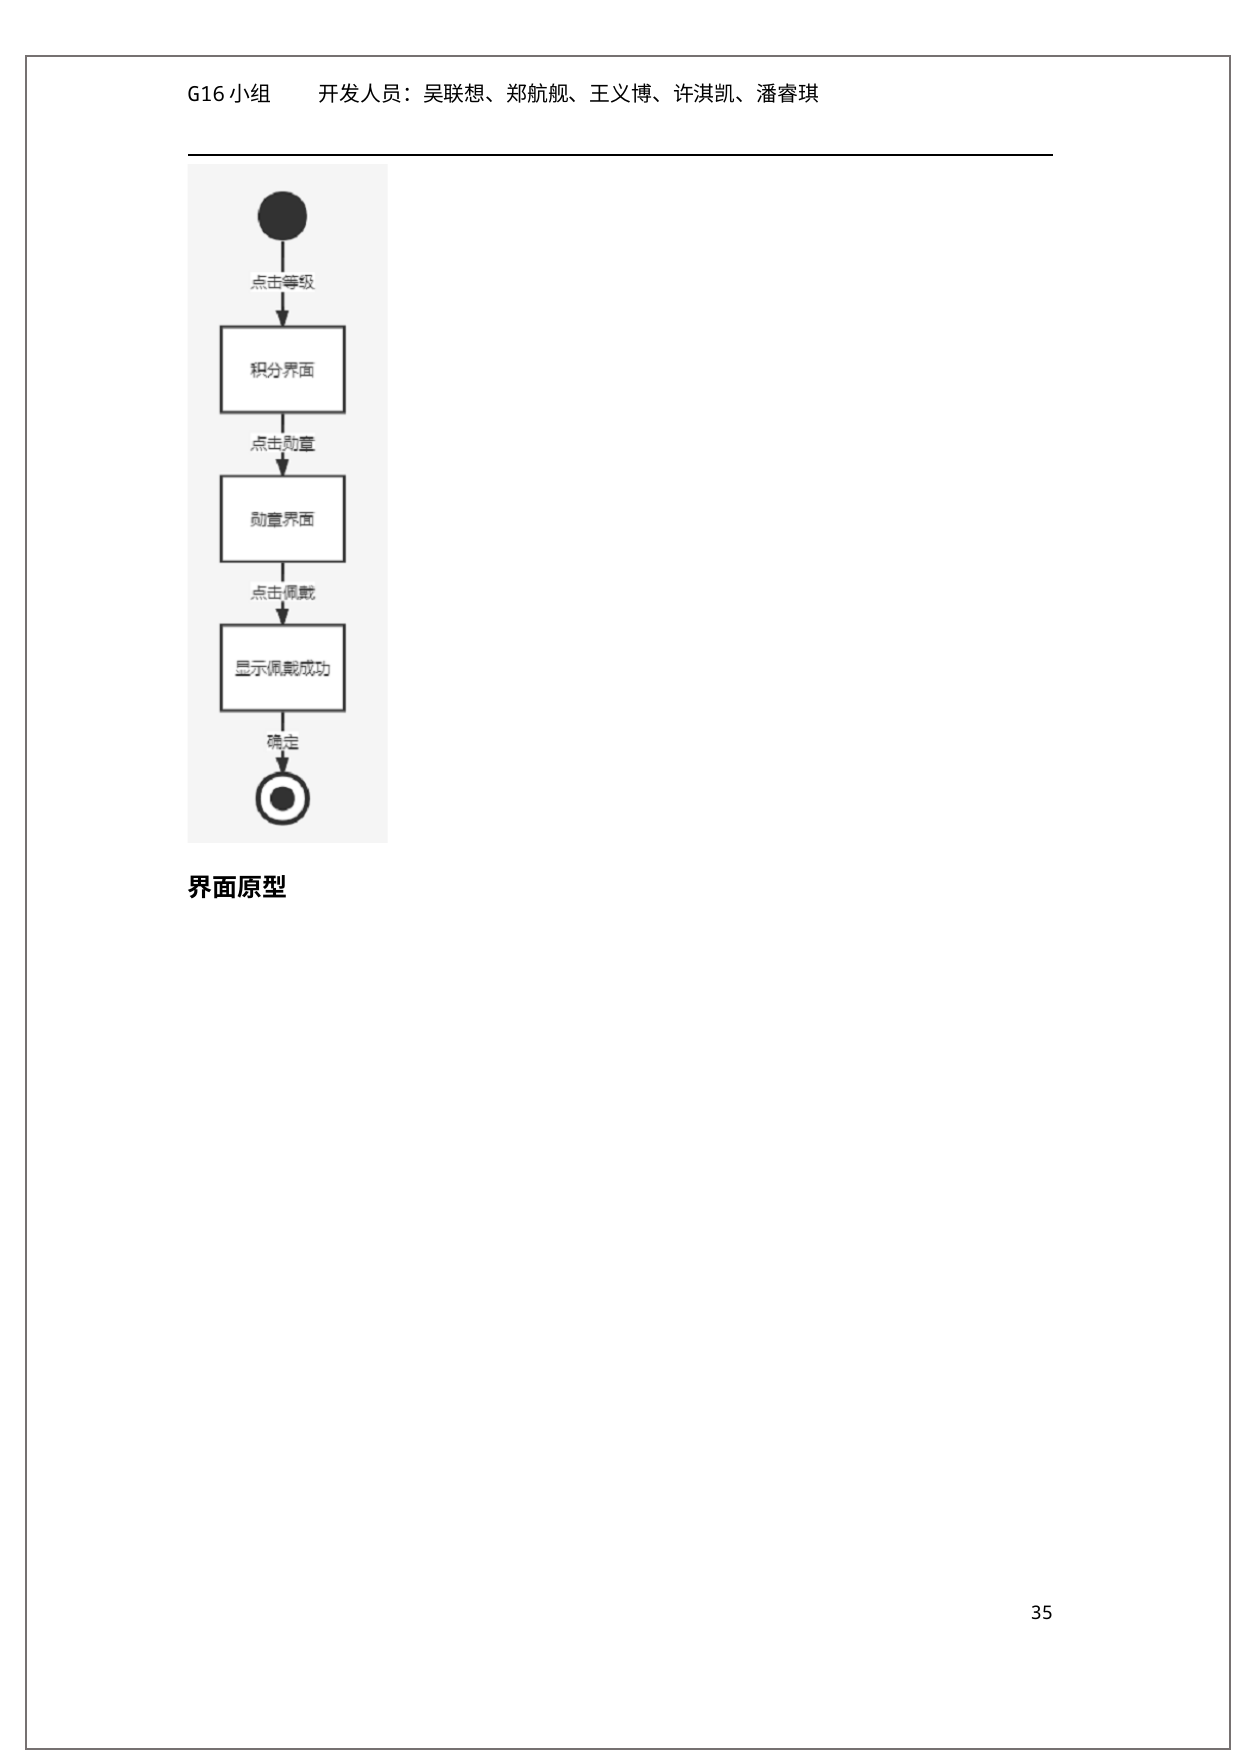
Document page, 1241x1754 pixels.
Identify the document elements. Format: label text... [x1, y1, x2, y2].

subtitle 界面原型 [187, 867, 1053, 903]
picture [187, 164, 388, 843]
